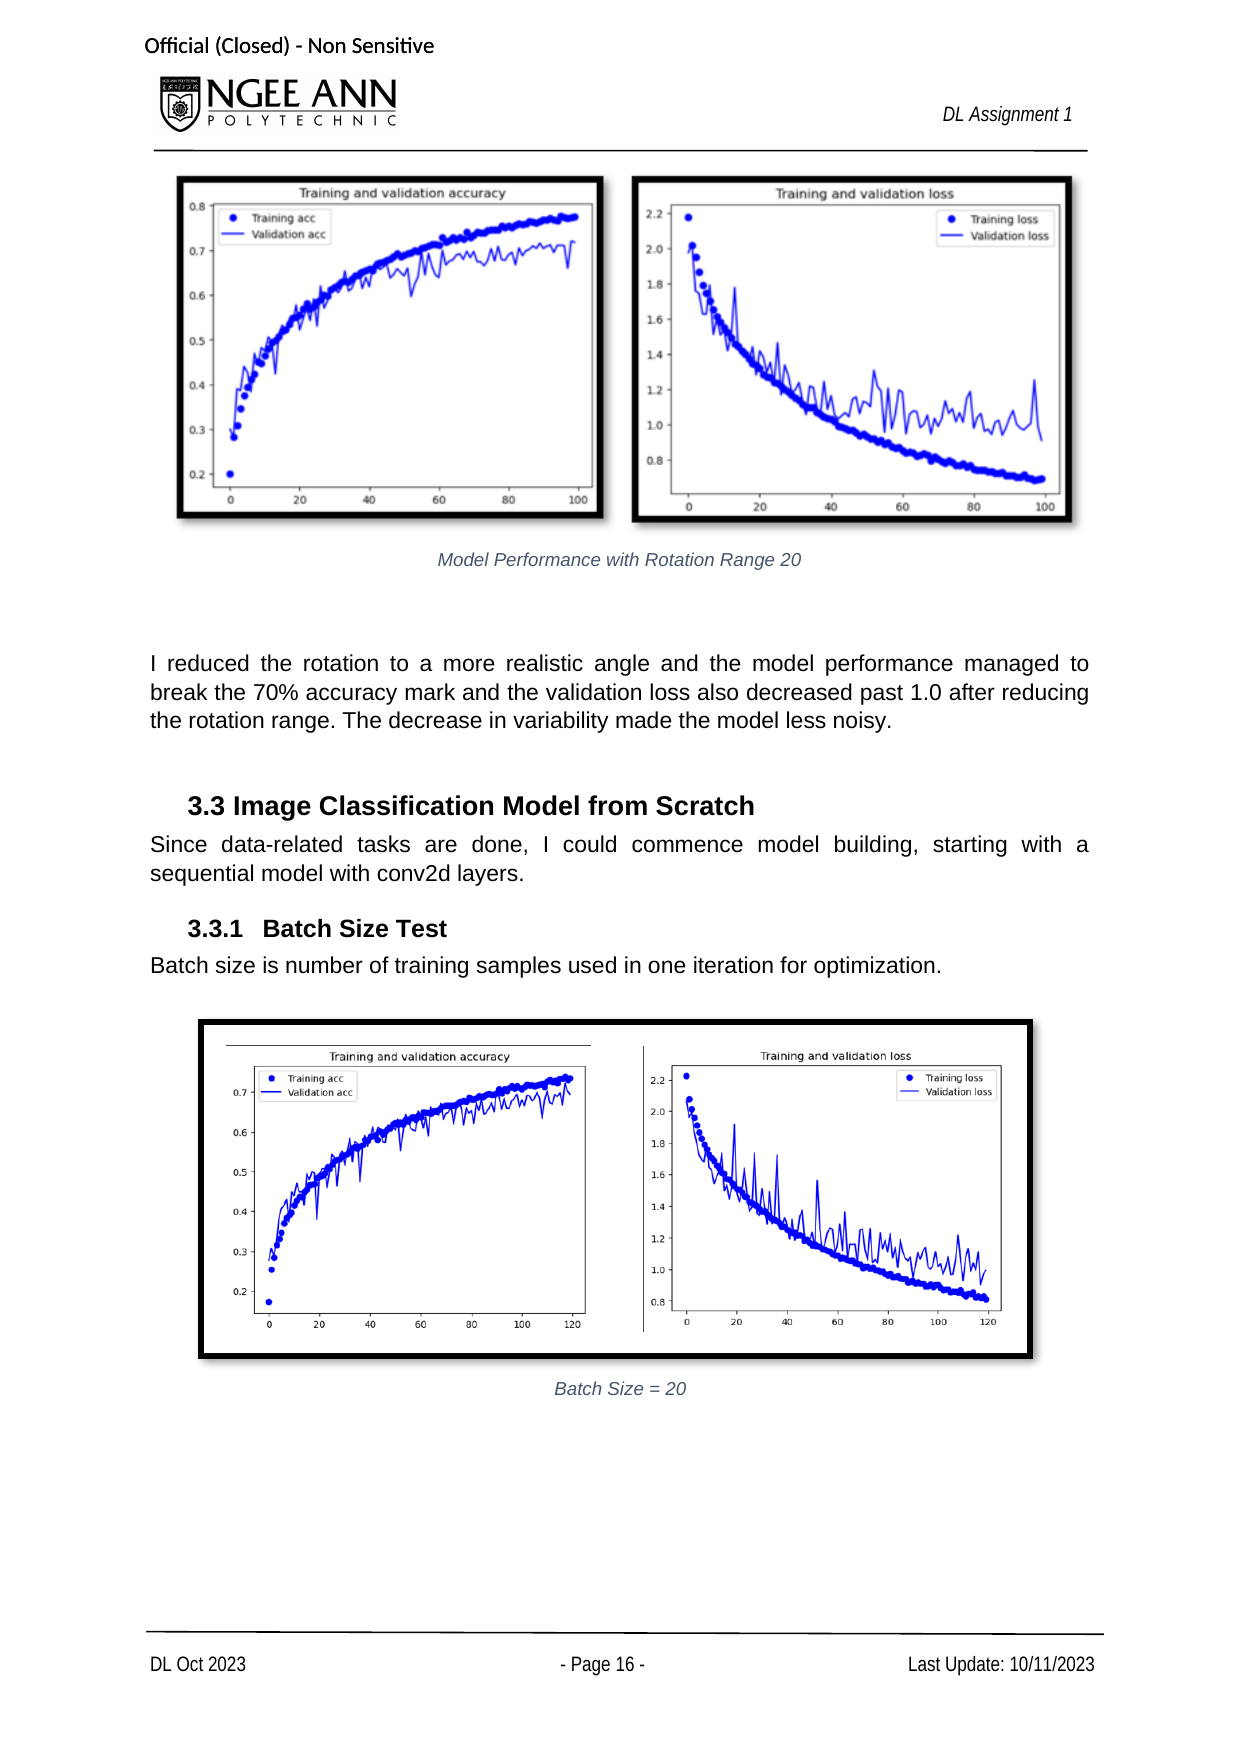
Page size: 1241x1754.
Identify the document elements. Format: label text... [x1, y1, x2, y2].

text Batch Size = 20 [150, 1378, 1090, 1399]
subtitle Image Classification Model from Scratch [187, 790, 1090, 822]
picture [150, 75, 402, 134]
text Since data-related tasks are done, I could commence model building, starting with a sequential model with conv2d layers. [150, 831, 1090, 886]
picture [150, 164, 1091, 547]
text I reduced the rotation to a more realistic angle and the model performance managed to break the 70% accuracy mark and the validation loss also decreased past 1.0 after reducing the rotation range. The decrease in variability made the model less noisy. [150, 649, 1090, 734]
subtitle Batch Size Test [187, 914, 1090, 943]
text Model Performance with Rotation Range 20 [150, 549, 1090, 571]
picture [204, 1025, 1027, 1353]
text Batch size is number of training samples used in one iteration for optimization. [150, 952, 1090, 978]
